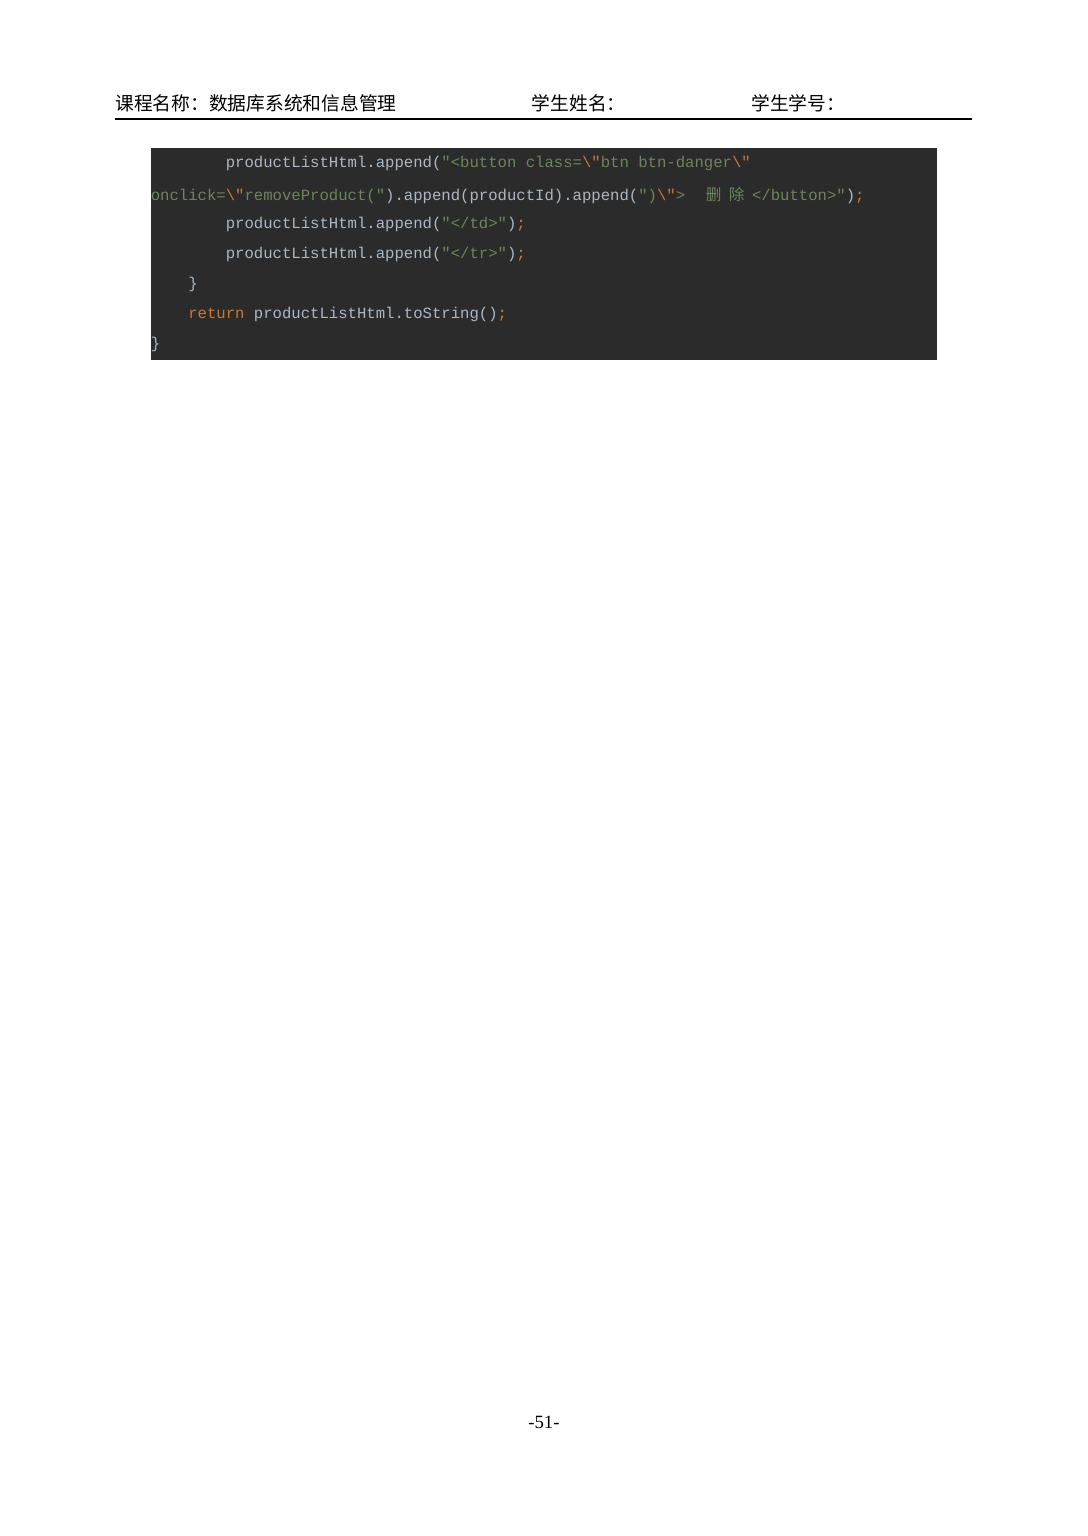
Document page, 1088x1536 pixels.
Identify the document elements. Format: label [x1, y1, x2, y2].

text [151, 148, 937, 360]
